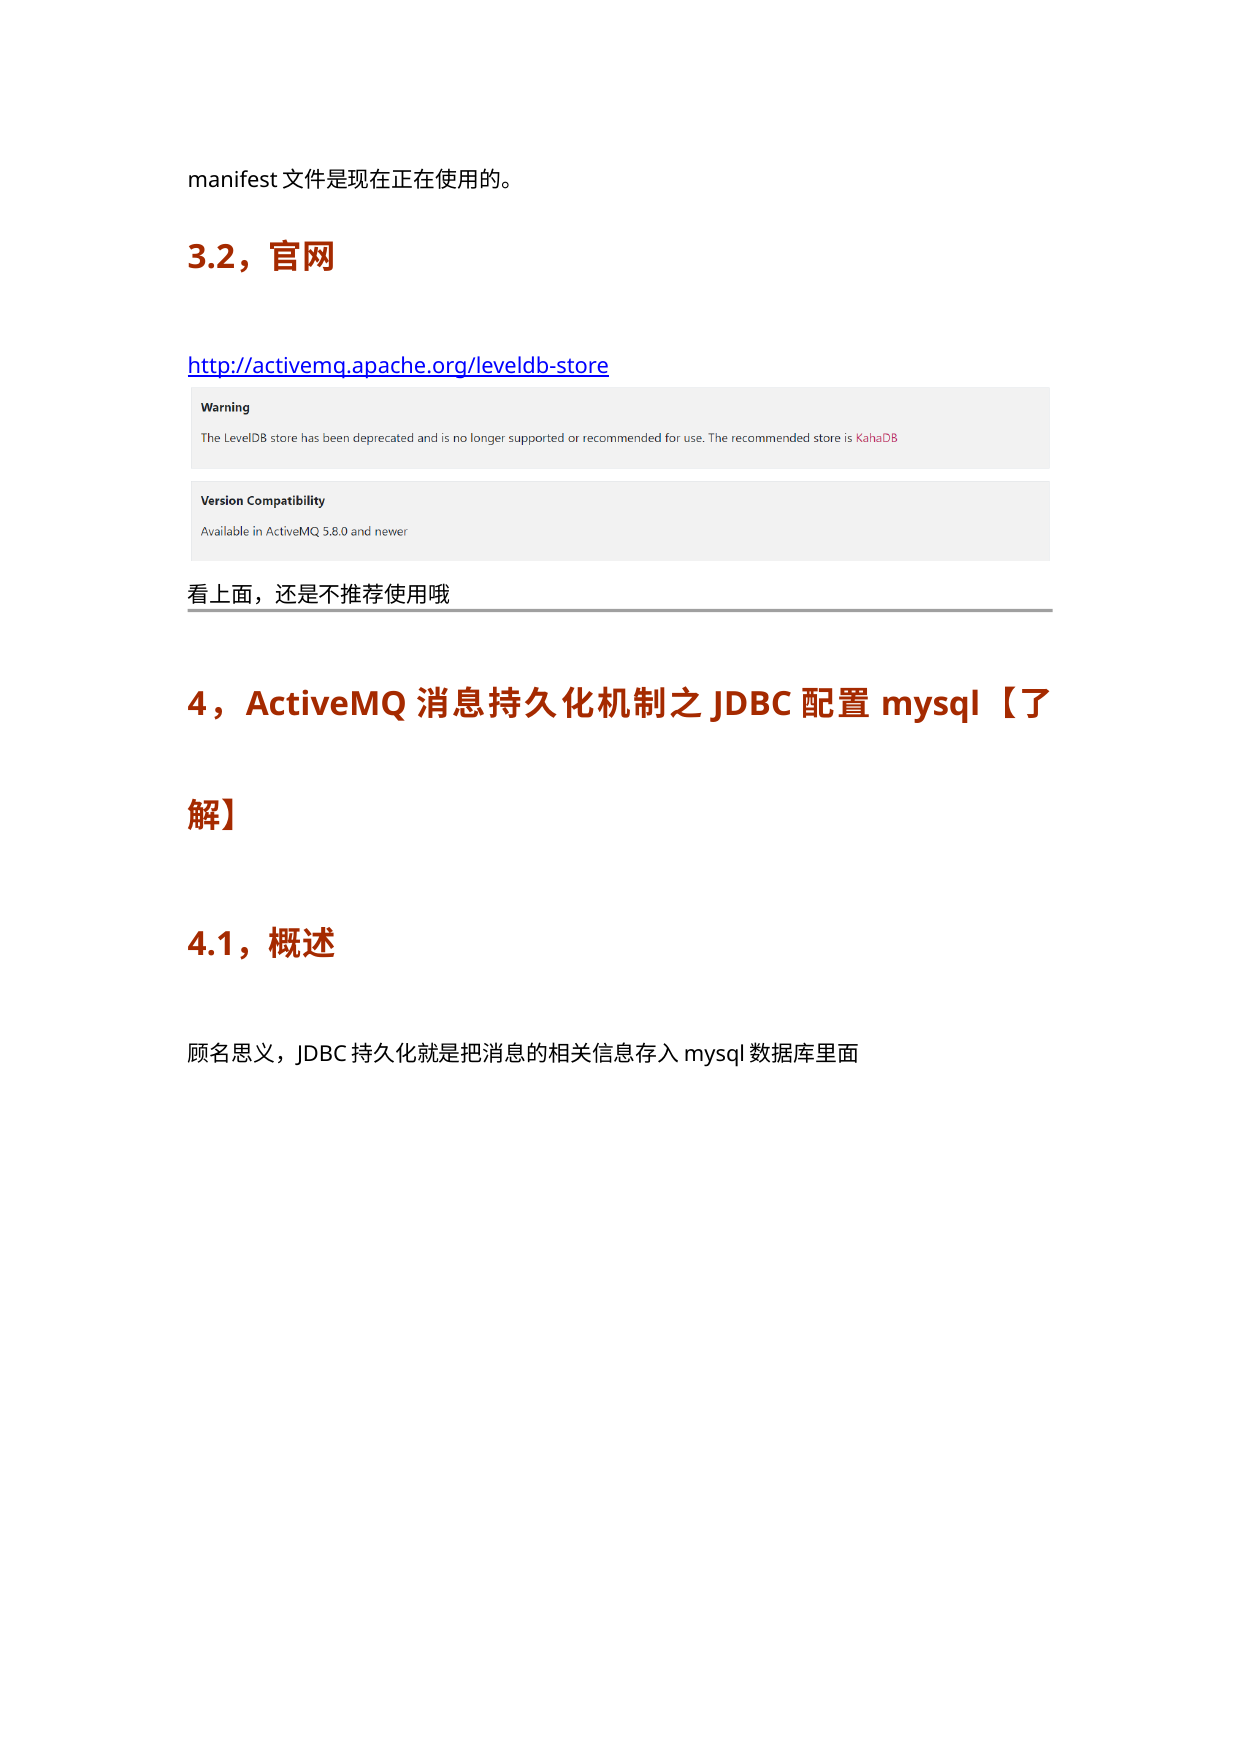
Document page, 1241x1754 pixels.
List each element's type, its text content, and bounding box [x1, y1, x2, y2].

picture [187, 381, 1053, 561]
subtitle 4，ActiveMQ消息持久化机制之JDBC配置mysql【了解】 [187, 668, 1053, 846]
subtitle 3.2，官网 [187, 222, 1053, 287]
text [187, 162, 1053, 194]
text 顾名思义，JDBC持久化就是把消息的相关信息存入mysql数据库里面 [187, 1036, 1053, 1068]
text http://activemq.apache.org/leveldb-store [187, 349, 1053, 381]
text 看上面，还是不推荐使用哦 [187, 576, 1053, 608]
subtitle 4.1，概述 [187, 908, 1053, 973]
